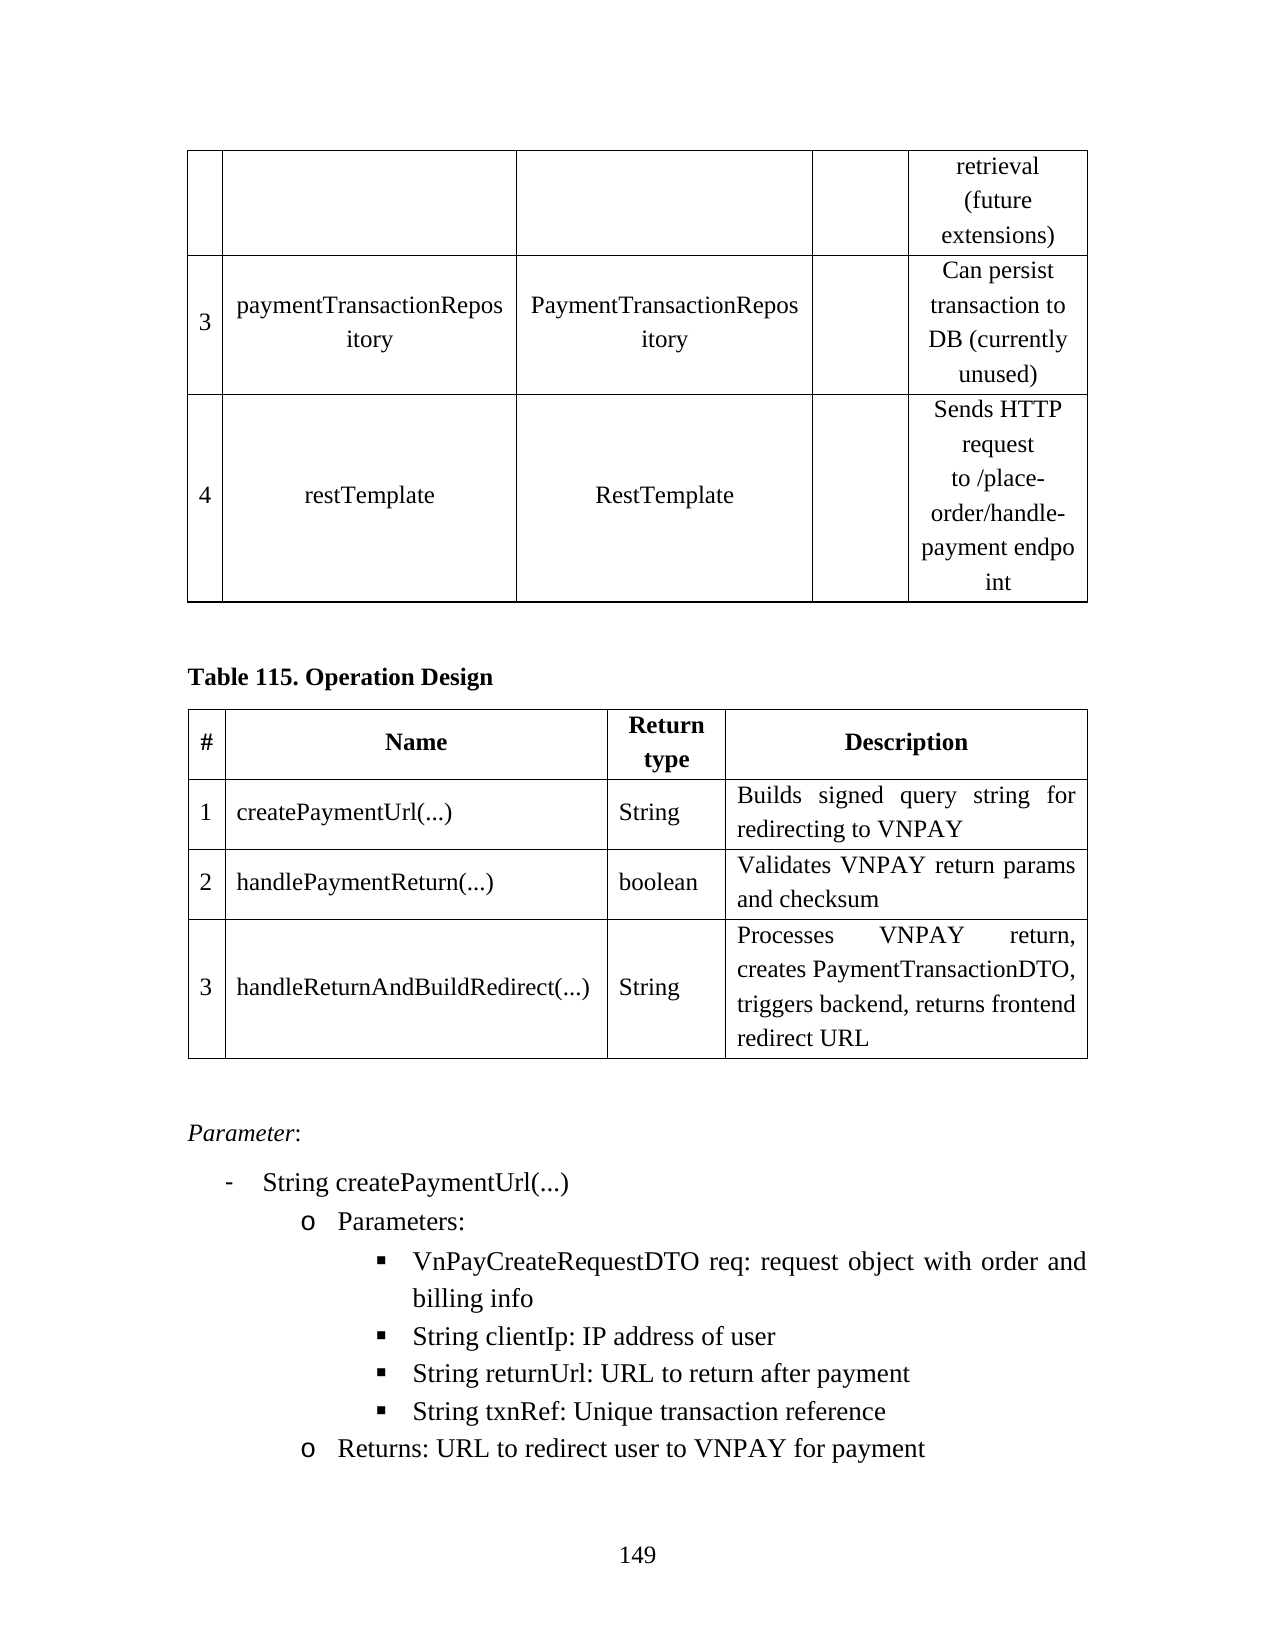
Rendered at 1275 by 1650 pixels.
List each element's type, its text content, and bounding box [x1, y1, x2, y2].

list String clientIp: IP address of user [375, 1320, 1087, 1351]
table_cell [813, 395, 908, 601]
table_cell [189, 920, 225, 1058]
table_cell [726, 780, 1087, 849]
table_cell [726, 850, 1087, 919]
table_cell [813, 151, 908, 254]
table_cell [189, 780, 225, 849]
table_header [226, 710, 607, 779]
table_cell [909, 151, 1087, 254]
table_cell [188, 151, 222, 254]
list String createPaymentUrl(...) [225, 1165, 1087, 1198]
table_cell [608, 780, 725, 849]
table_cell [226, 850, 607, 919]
list VnPayCreateRequestDTO req: request object with order and billing info [375, 1245, 1087, 1313]
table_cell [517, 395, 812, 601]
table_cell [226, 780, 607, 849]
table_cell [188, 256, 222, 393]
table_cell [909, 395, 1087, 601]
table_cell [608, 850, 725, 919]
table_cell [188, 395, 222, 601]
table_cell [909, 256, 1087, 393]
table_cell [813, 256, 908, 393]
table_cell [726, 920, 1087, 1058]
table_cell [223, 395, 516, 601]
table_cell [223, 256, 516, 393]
list Parameters: [300, 1205, 1087, 1238]
text Parameter: [187, 1118, 1087, 1147]
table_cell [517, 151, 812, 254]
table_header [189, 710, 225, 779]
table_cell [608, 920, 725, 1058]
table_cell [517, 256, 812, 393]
list String txnRef: Unique transaction reference [375, 1395, 1087, 1426]
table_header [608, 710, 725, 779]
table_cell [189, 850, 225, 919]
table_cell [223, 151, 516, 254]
list String returnUrl: URL to return after payment [375, 1357, 1087, 1388]
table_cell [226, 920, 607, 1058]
list Returns: URL to redirect user to VNPAY for payment [300, 1432, 1087, 1466]
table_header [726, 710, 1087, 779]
